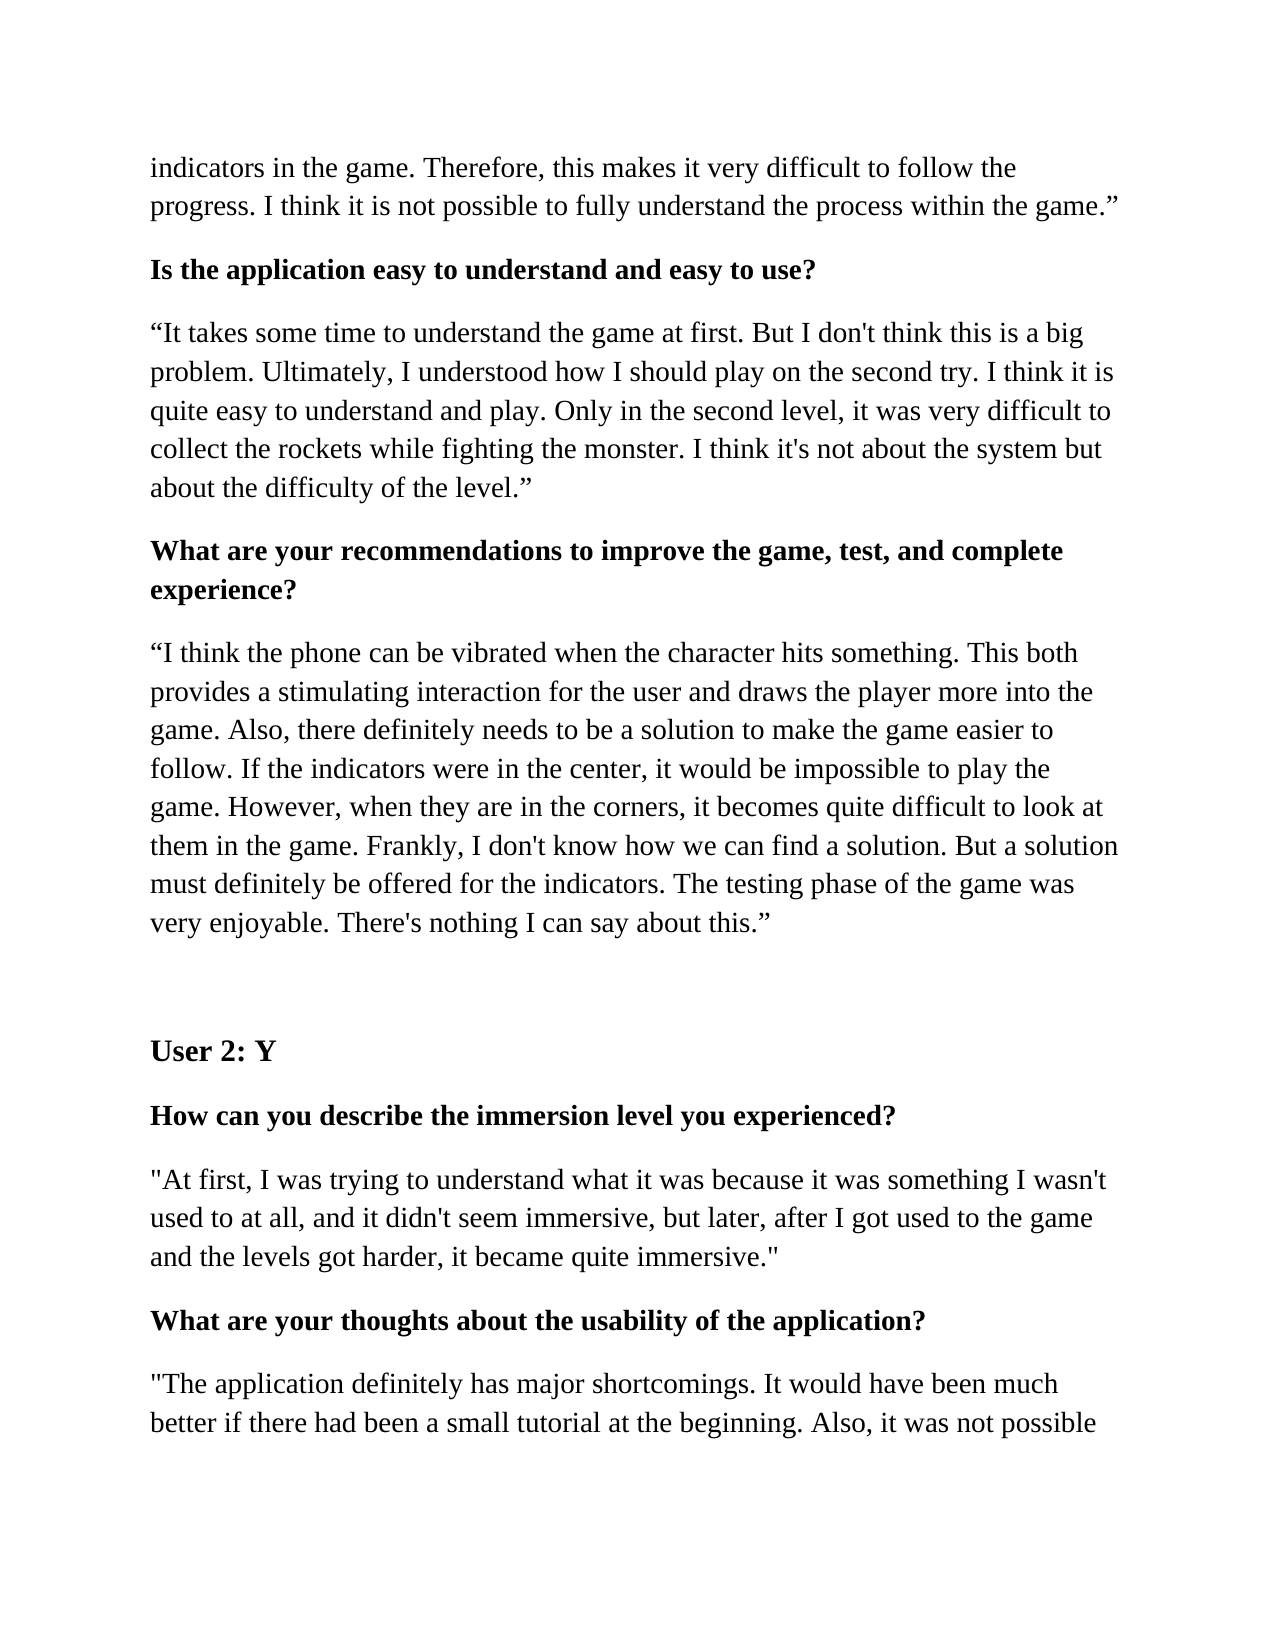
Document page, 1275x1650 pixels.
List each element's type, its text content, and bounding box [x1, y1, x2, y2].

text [150, 1366, 1125, 1438]
text What are your recommendations to improve the game, test, and complete experience? [150, 533, 1125, 605]
text User 2: Y [150, 1032, 1125, 1068]
text What are your thoughts about the usability of the application? [150, 1303, 1125, 1336]
text “It takes some time to understand the game at first. But I don't think this is a big problem. Ultimately, I understood how I should play on the second try. I think it is quite easy to understand and play. Only in the second level, it was very difficult to collect the rockets while fighting the monster. I think it's not about the system but about the difficulty of the level.” [150, 316, 1125, 503]
text "At first, I was trying to understand what it was because it was something I wasn't used to at all, and it didn't seem immersive, but later, after I got used to the game and the levels got harder, it became quite immersive." [150, 1162, 1125, 1273]
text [150, 150, 1125, 222]
text Is the application easy to understand and easy to use? [150, 252, 1125, 286]
text “I think the phone can be vibrated when the character hits something. This both provides a stimulating interaction for the user and draws the player more into the game. Also, there definitely needs to be a solution to make the game easier to follow. If the indicators were in the center, it would be impossible to play the game. However, when they are in the corners, it becomes quite difficult to look at them in the game. Frankly, I don't know how we can find a solution. But a solution must definitely be offered for the indicators. The testing phase of the game was very enjoyable. There's nothing I can say about this.” [150, 635, 1125, 939]
text How can you describe the immersion level you experienced? [150, 1098, 1125, 1132]
